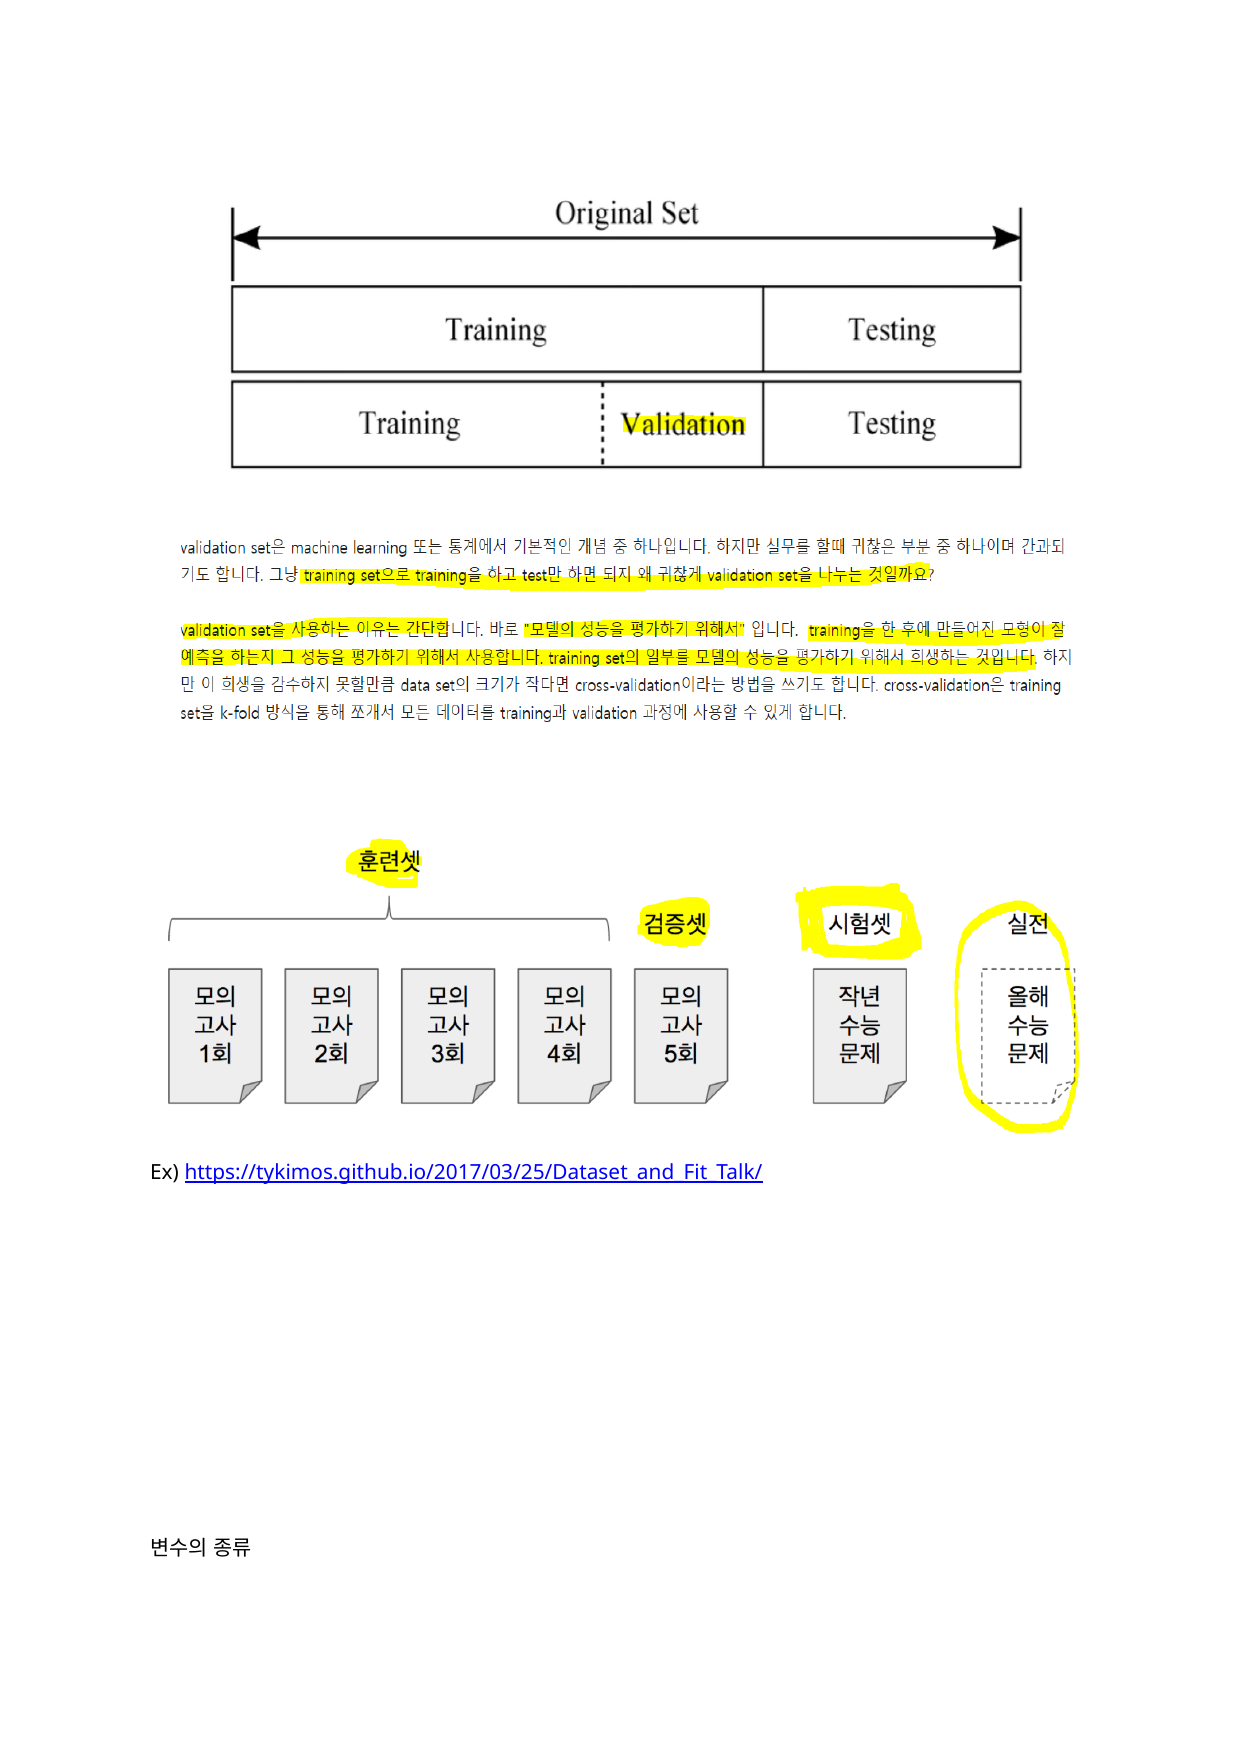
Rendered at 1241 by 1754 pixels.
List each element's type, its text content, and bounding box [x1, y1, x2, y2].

text 변수의 종류 [150, 1531, 1090, 1562]
picture [150, 824, 1091, 1133]
picture [150, 177, 1090, 746]
text Ex) https://tykimos.github.io/2017/03/25/Dataset_and_Fit_Talk/ [150, 1157, 1090, 1186]
